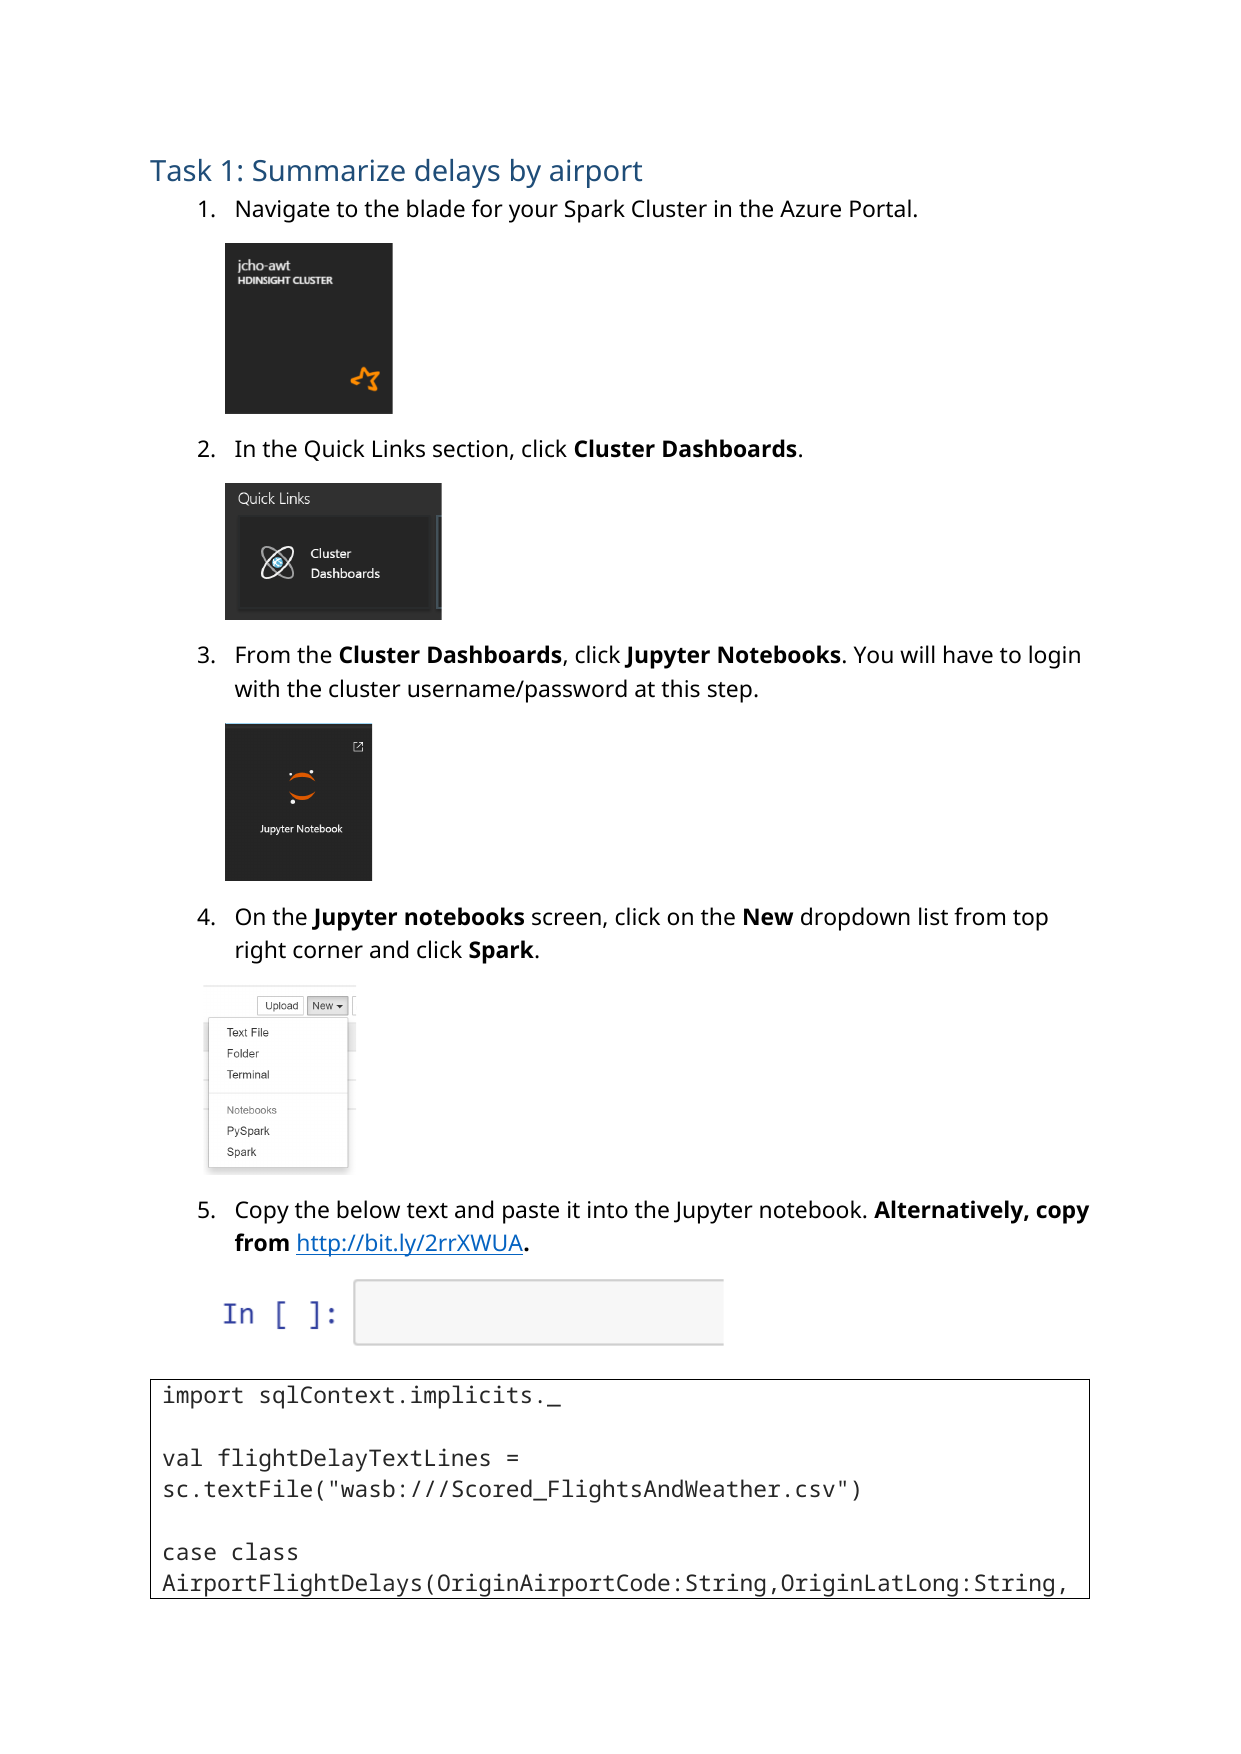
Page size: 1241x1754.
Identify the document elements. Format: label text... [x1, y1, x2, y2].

picture [225, 243, 393, 414]
list In the Quick Links section, click Cluster Dashboards. [197, 433, 1090, 464]
list Copy the below text and paste it into the Jupyter notebook. Alternatively, copy from http://bit.ly/2rrXWUA. [197, 1194, 1090, 1259]
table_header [151, 1380, 1089, 1598]
list Navigate to the blade for your Spark Cluster in the Azure Portal. [197, 193, 1090, 224]
list From the Cluster Dashboards, click Jupyter Notebooks. You will have to login with the cluster username/password at this step. [197, 639, 1090, 704]
subtitle Task 1: Summarize delays by airport [150, 150, 1090, 190]
picture [196, 1277, 724, 1359]
picture [225, 723, 373, 881]
list On the Jupyter notebooks screen, click on the New dropdown list from top right corner and click Spark. [197, 900, 1090, 965]
picture [203, 984, 357, 1175]
picture [225, 483, 442, 620]
